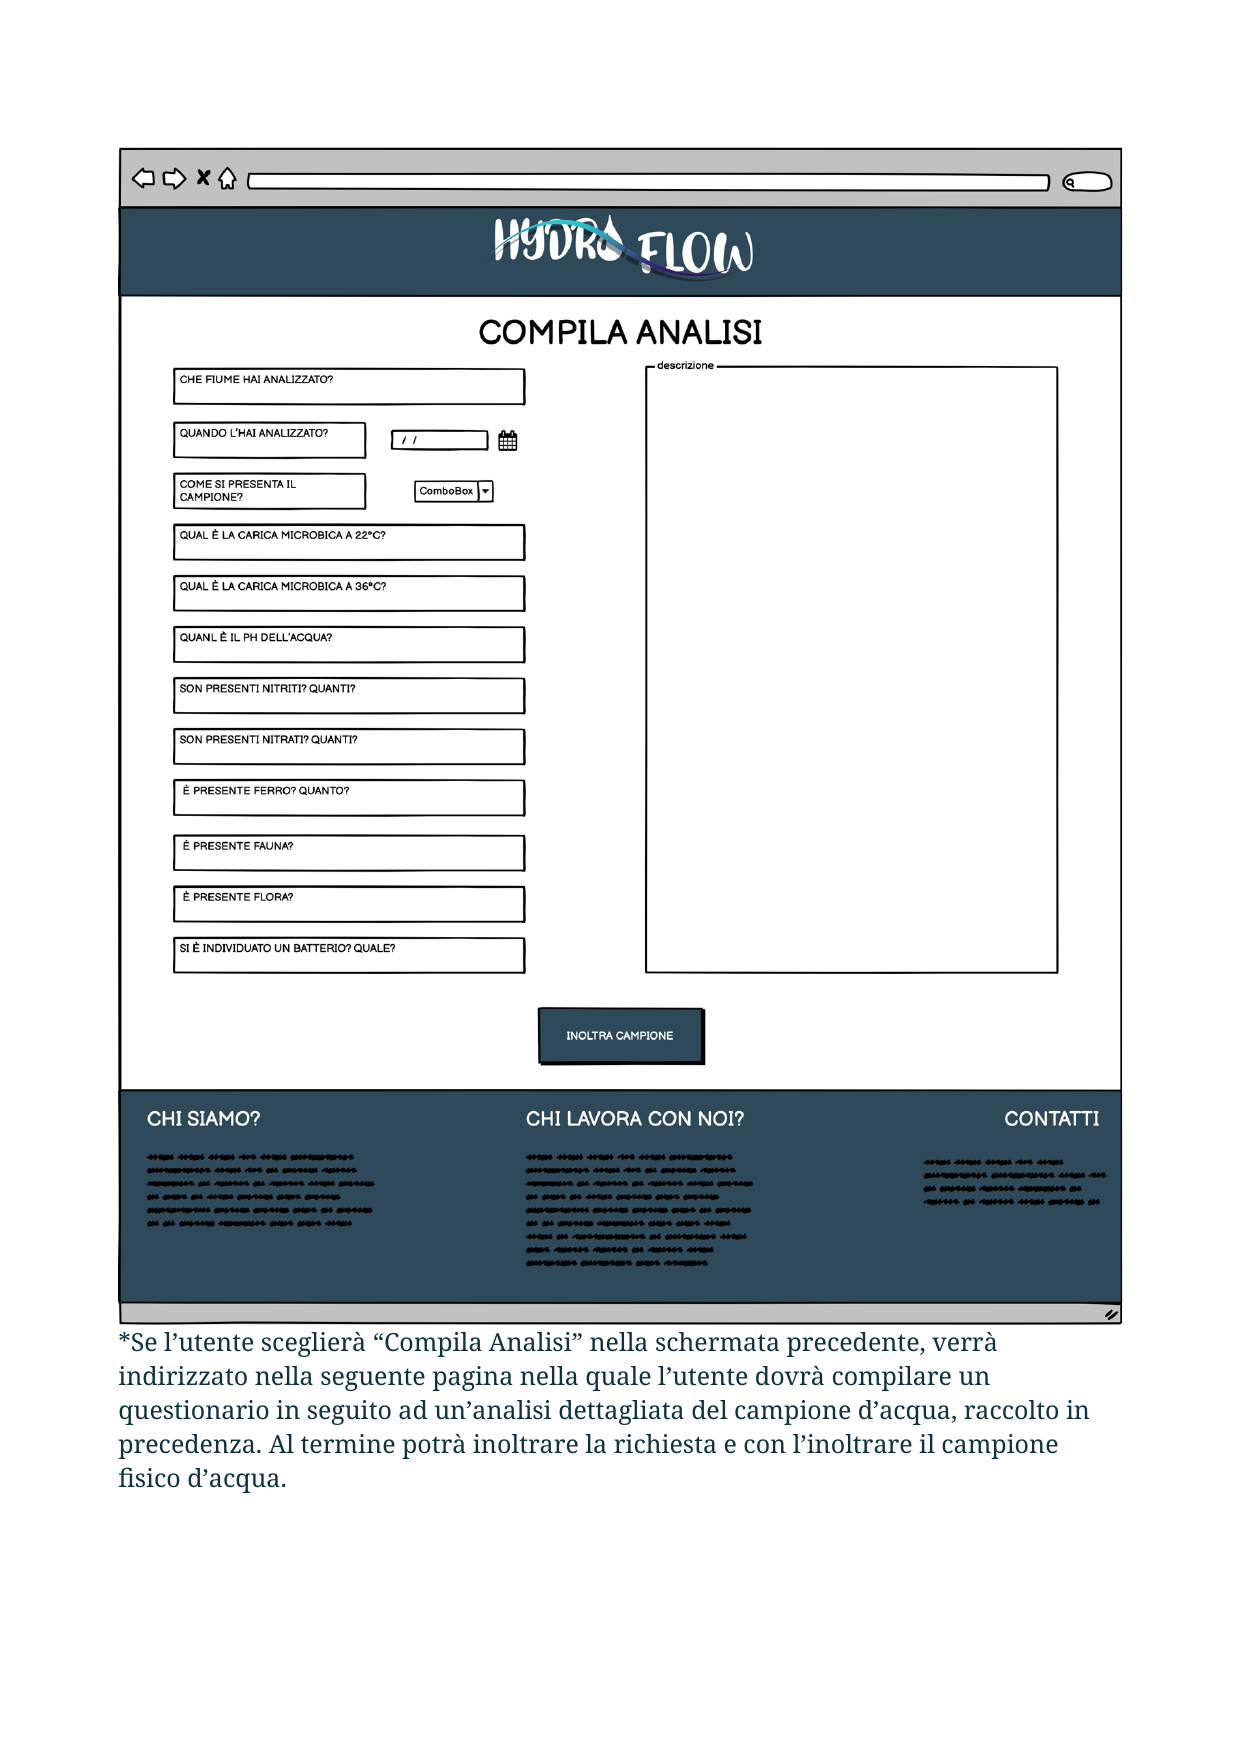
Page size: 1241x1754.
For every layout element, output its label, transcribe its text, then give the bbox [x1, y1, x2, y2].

text *Se l’utente sceglierà “Compila Analisi” nella schermata precedente, verrà indirizzato nella seguente pagina nella quale l’utente dovrà compilare un questionario in seguito ad un’analisi dettagliata del campione d’acqua, raccolto in precedenza. Al termine potrà inoltrare la richiesta e con l’inoltrare il campione fisico d’acqua. [287, 1325, 1122, 1495]
picture [118, 147, 1123, 1325]
